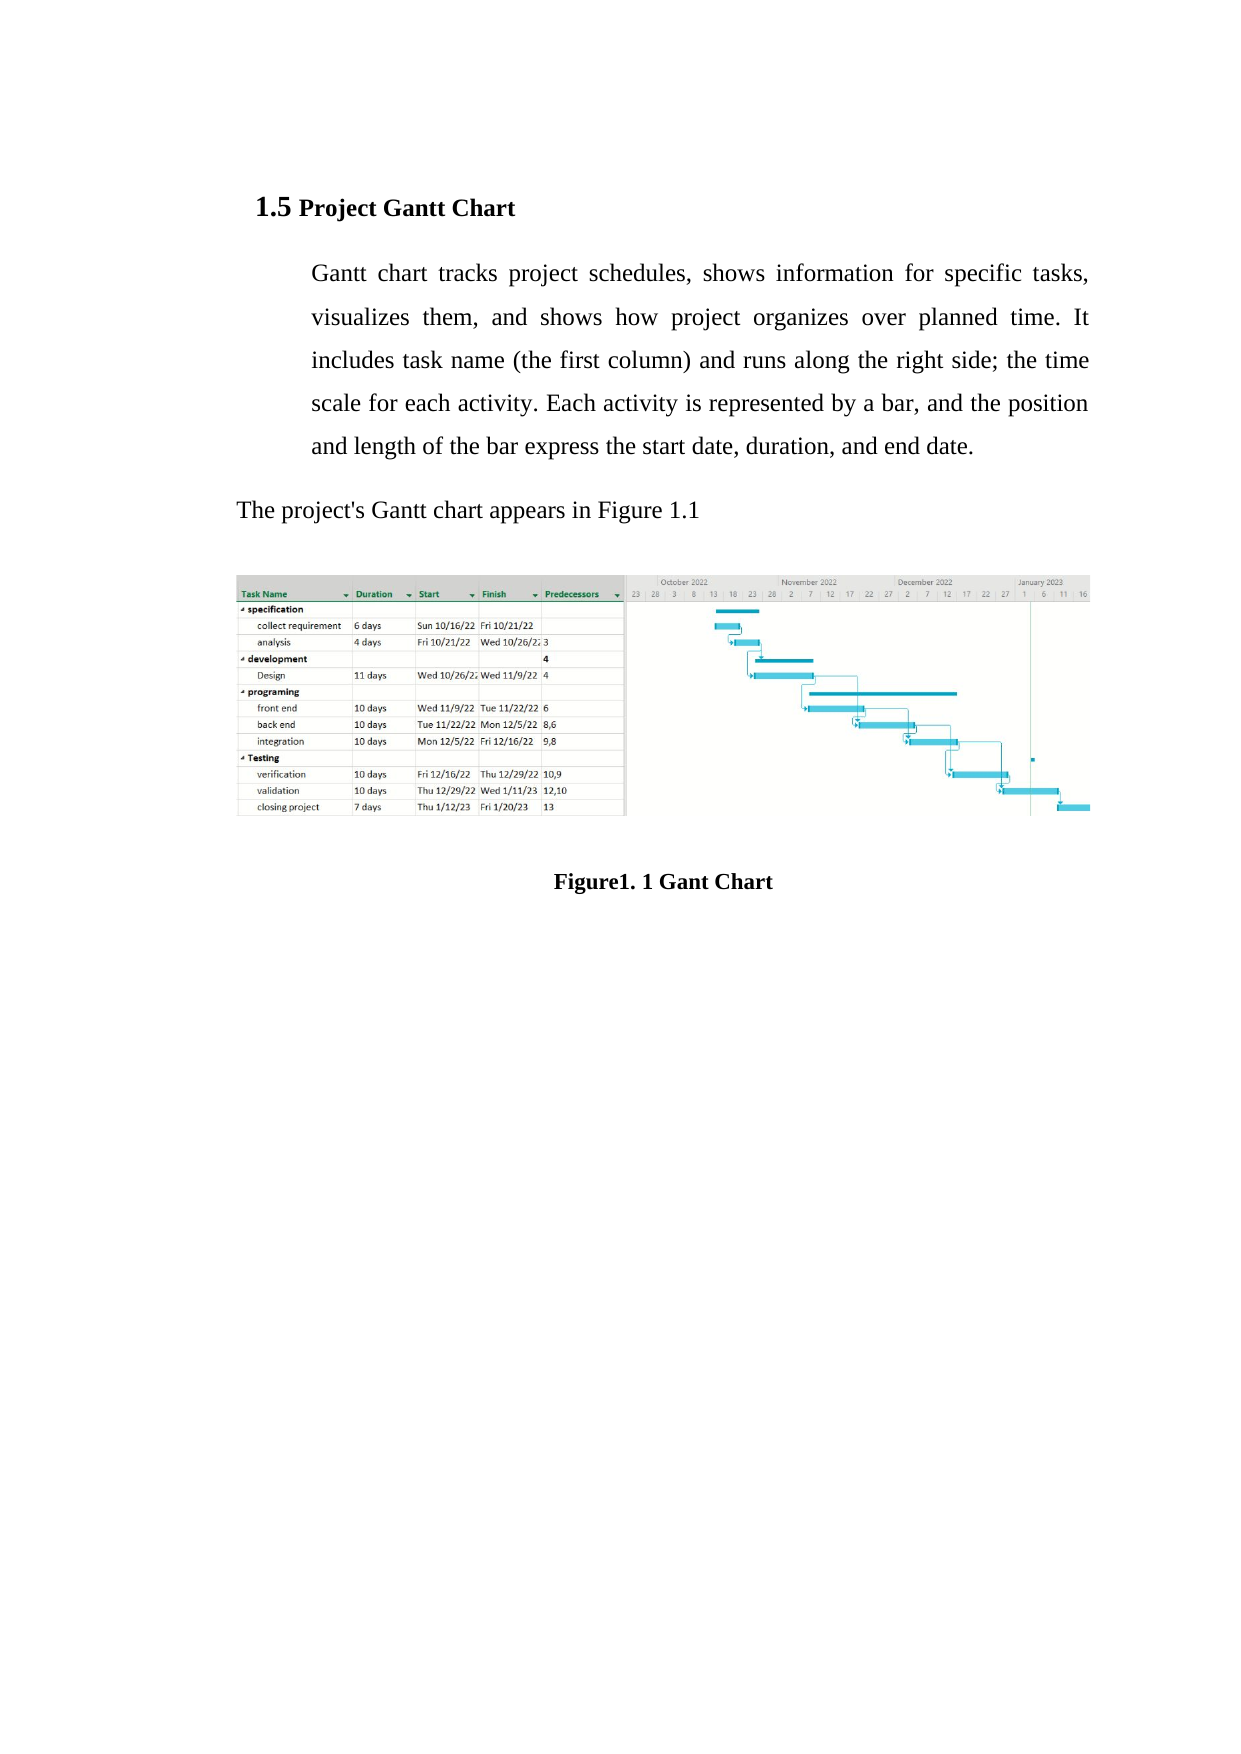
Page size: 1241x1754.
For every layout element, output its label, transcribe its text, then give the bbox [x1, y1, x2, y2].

text Figure1. 1 Gant Chart [236, 868, 1090, 894]
subtitle Project Gantt Chart [255, 189, 1090, 223]
text The project's Gantt chart appears in Figure 1.1 [236, 495, 1090, 524]
text Gantt chart tracks project schedules, shows information for specific tasks, visualizes them, and shows how project organizes over planned time. It includes task name (the first column) and runs along the right side; the time scale for each activity. Each activity is represented by a bar, and the position and length of the bar express the start date, duration, and end date. [311, 258, 1090, 460]
picture [236, 575, 1091, 816]
